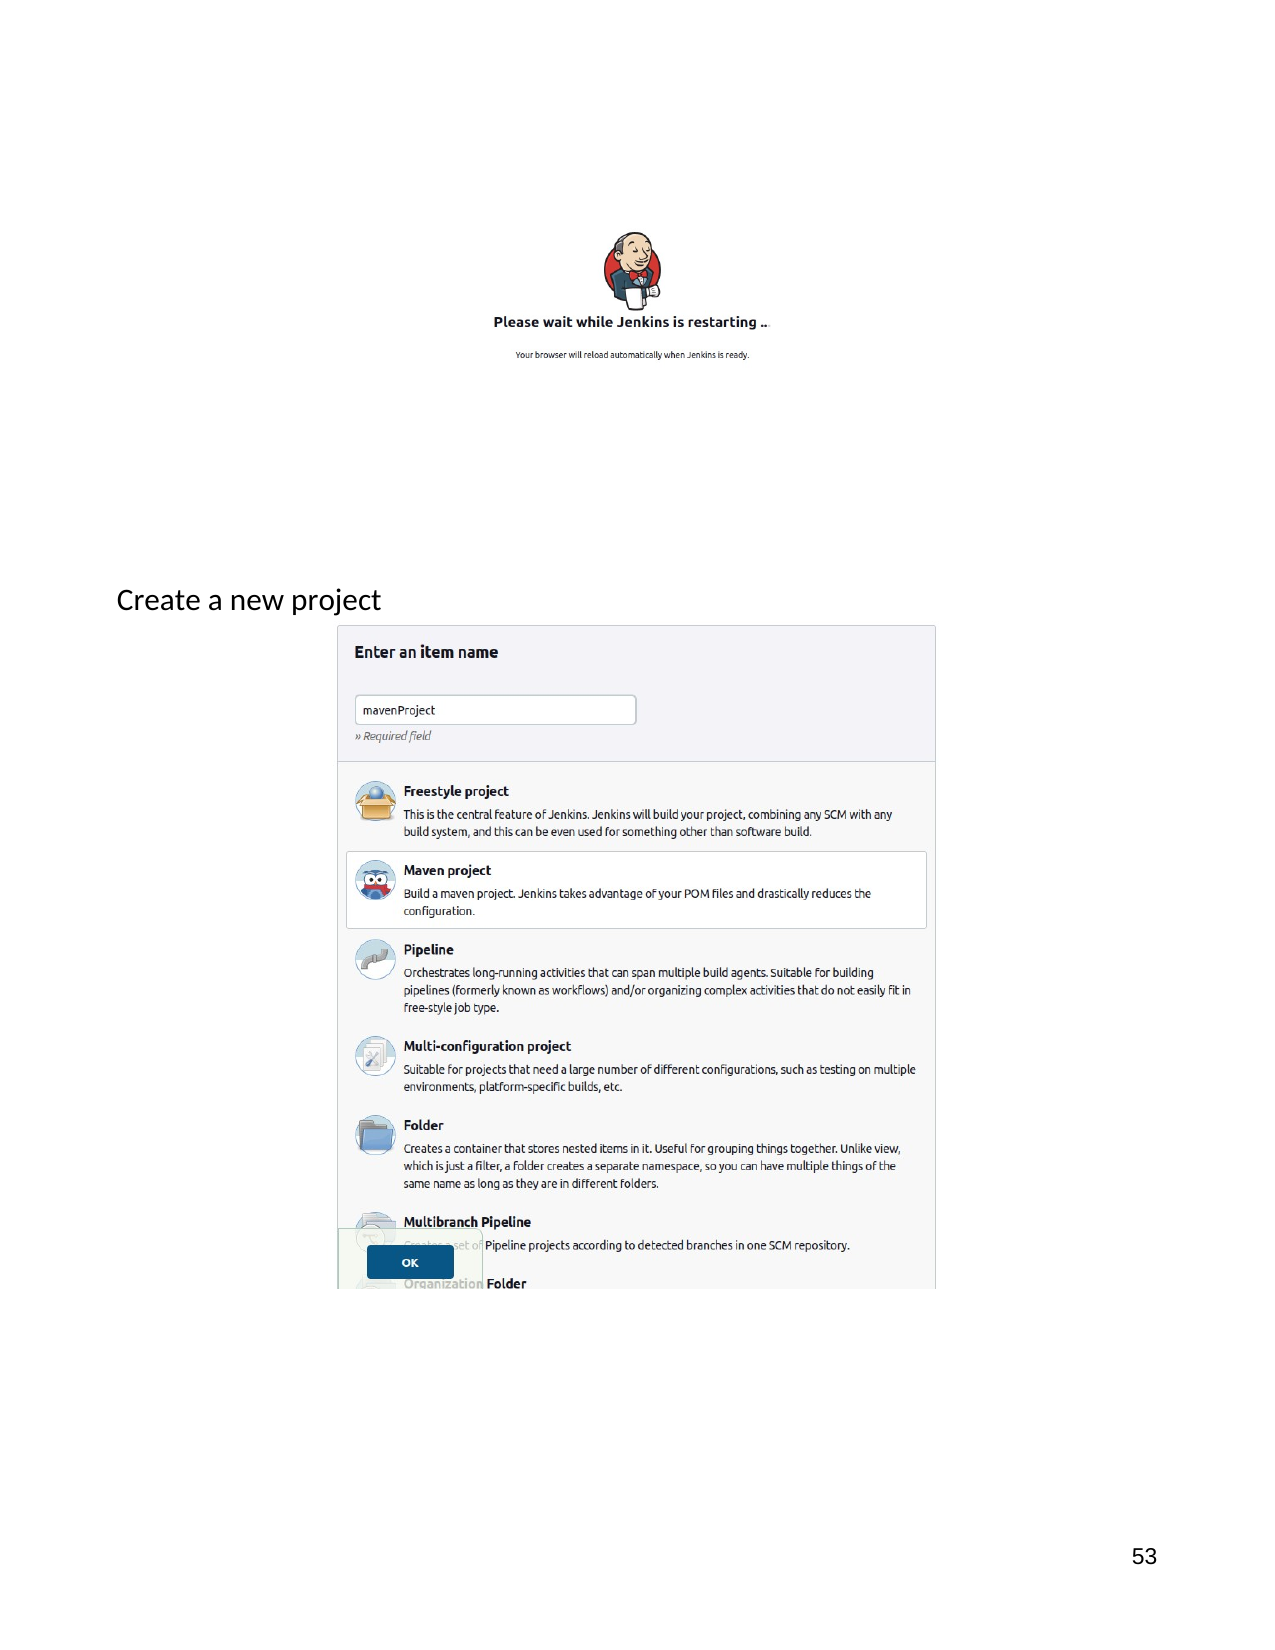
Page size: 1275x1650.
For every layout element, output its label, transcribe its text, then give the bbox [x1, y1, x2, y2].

text Create a new project [117, 580, 1155, 618]
picture [366, 117, 909, 526]
picture [326, 621, 949, 1289]
